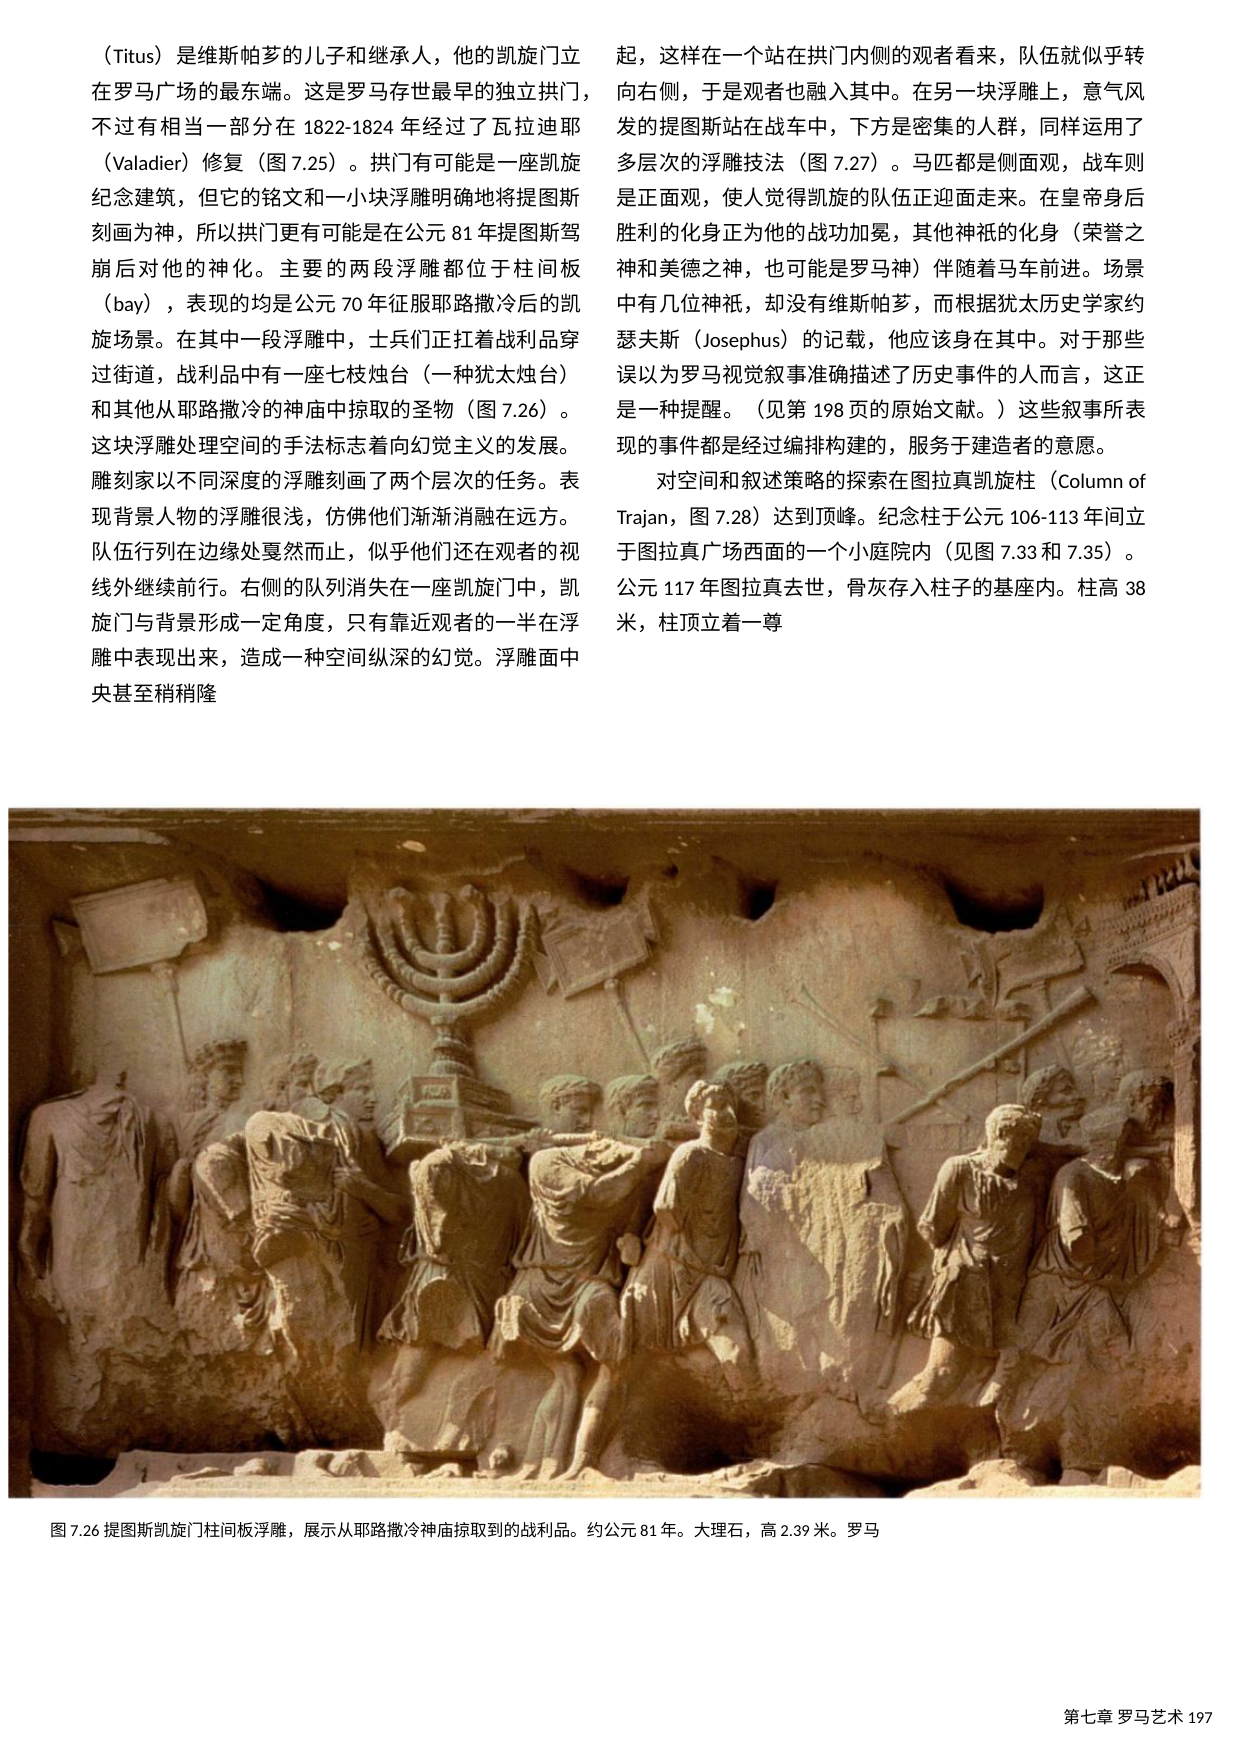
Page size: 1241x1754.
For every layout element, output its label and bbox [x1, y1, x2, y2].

picture [8, 804, 1205, 1500]
